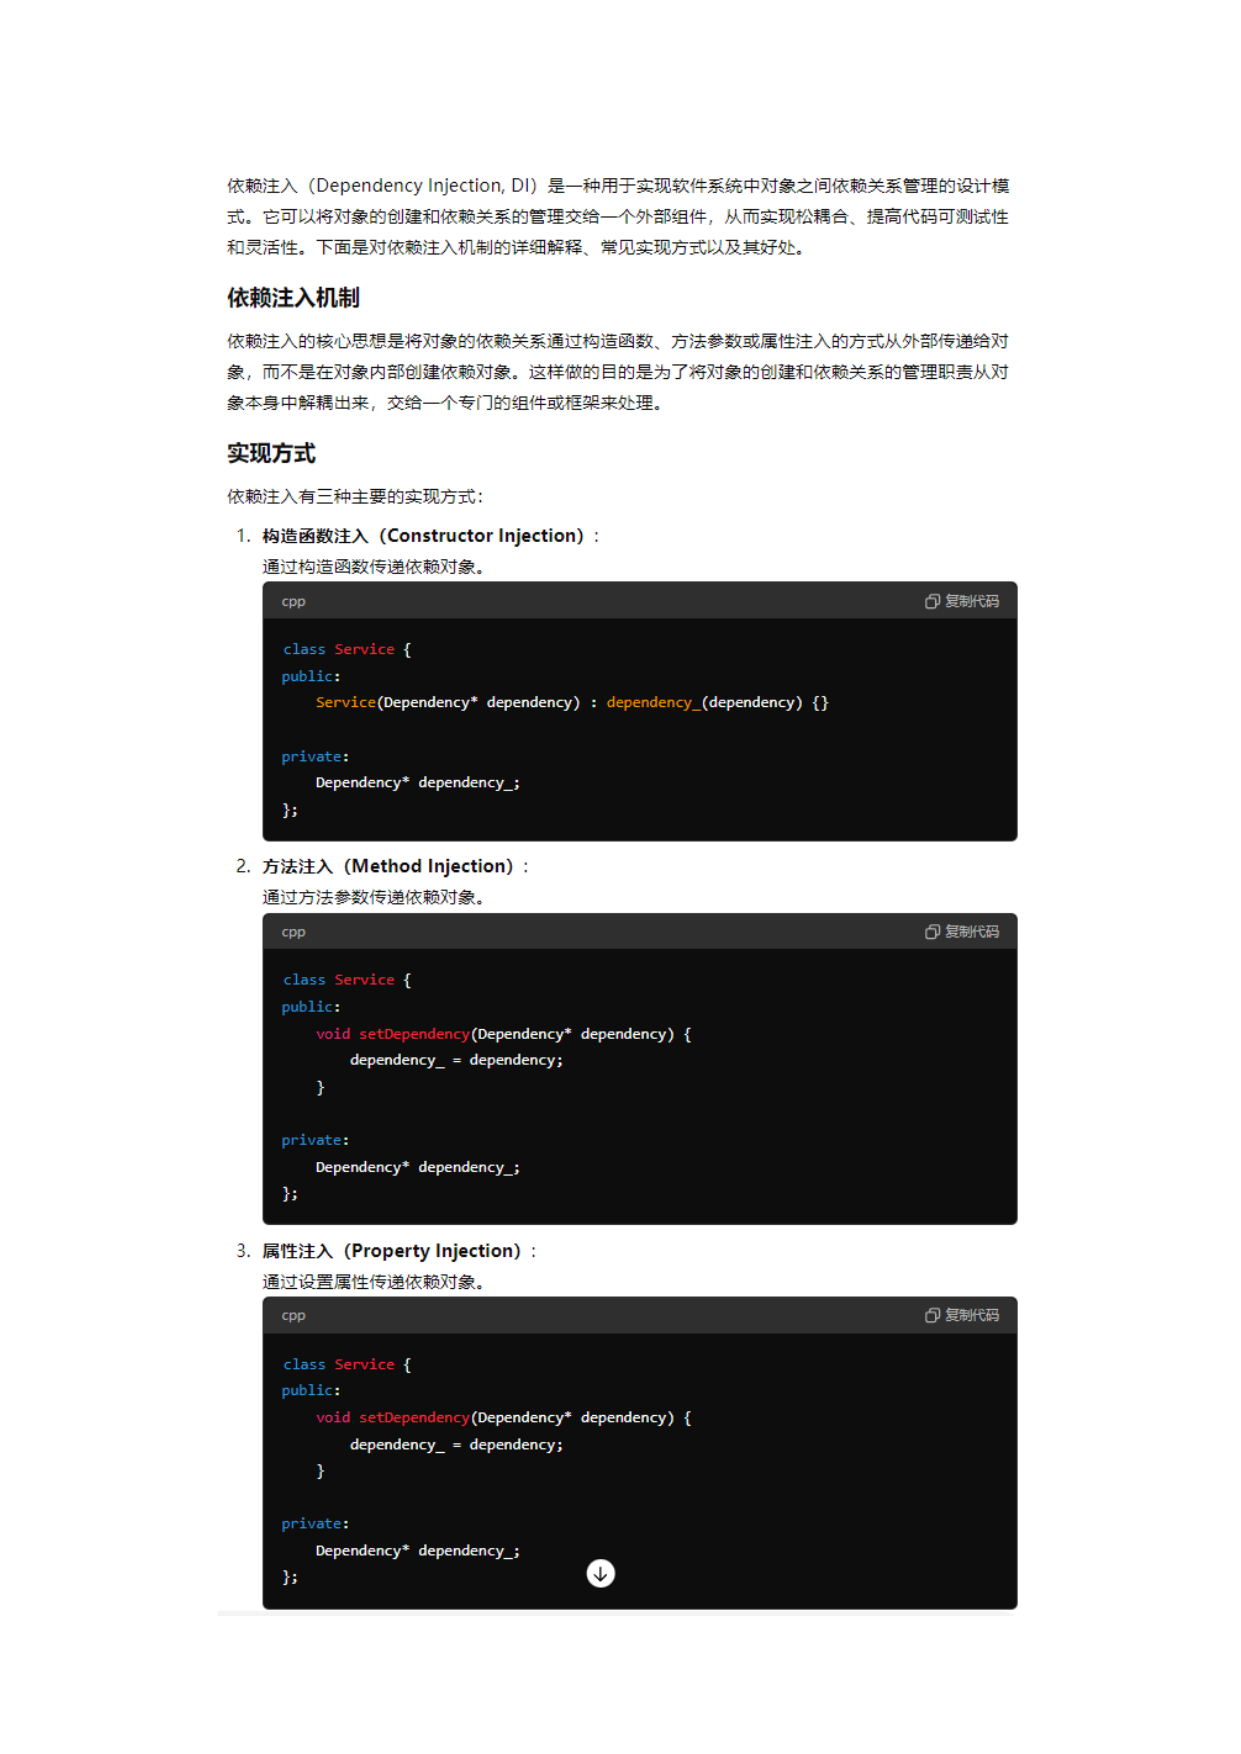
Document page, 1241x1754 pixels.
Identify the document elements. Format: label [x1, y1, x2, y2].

picture [217, 162, 1023, 1616]
